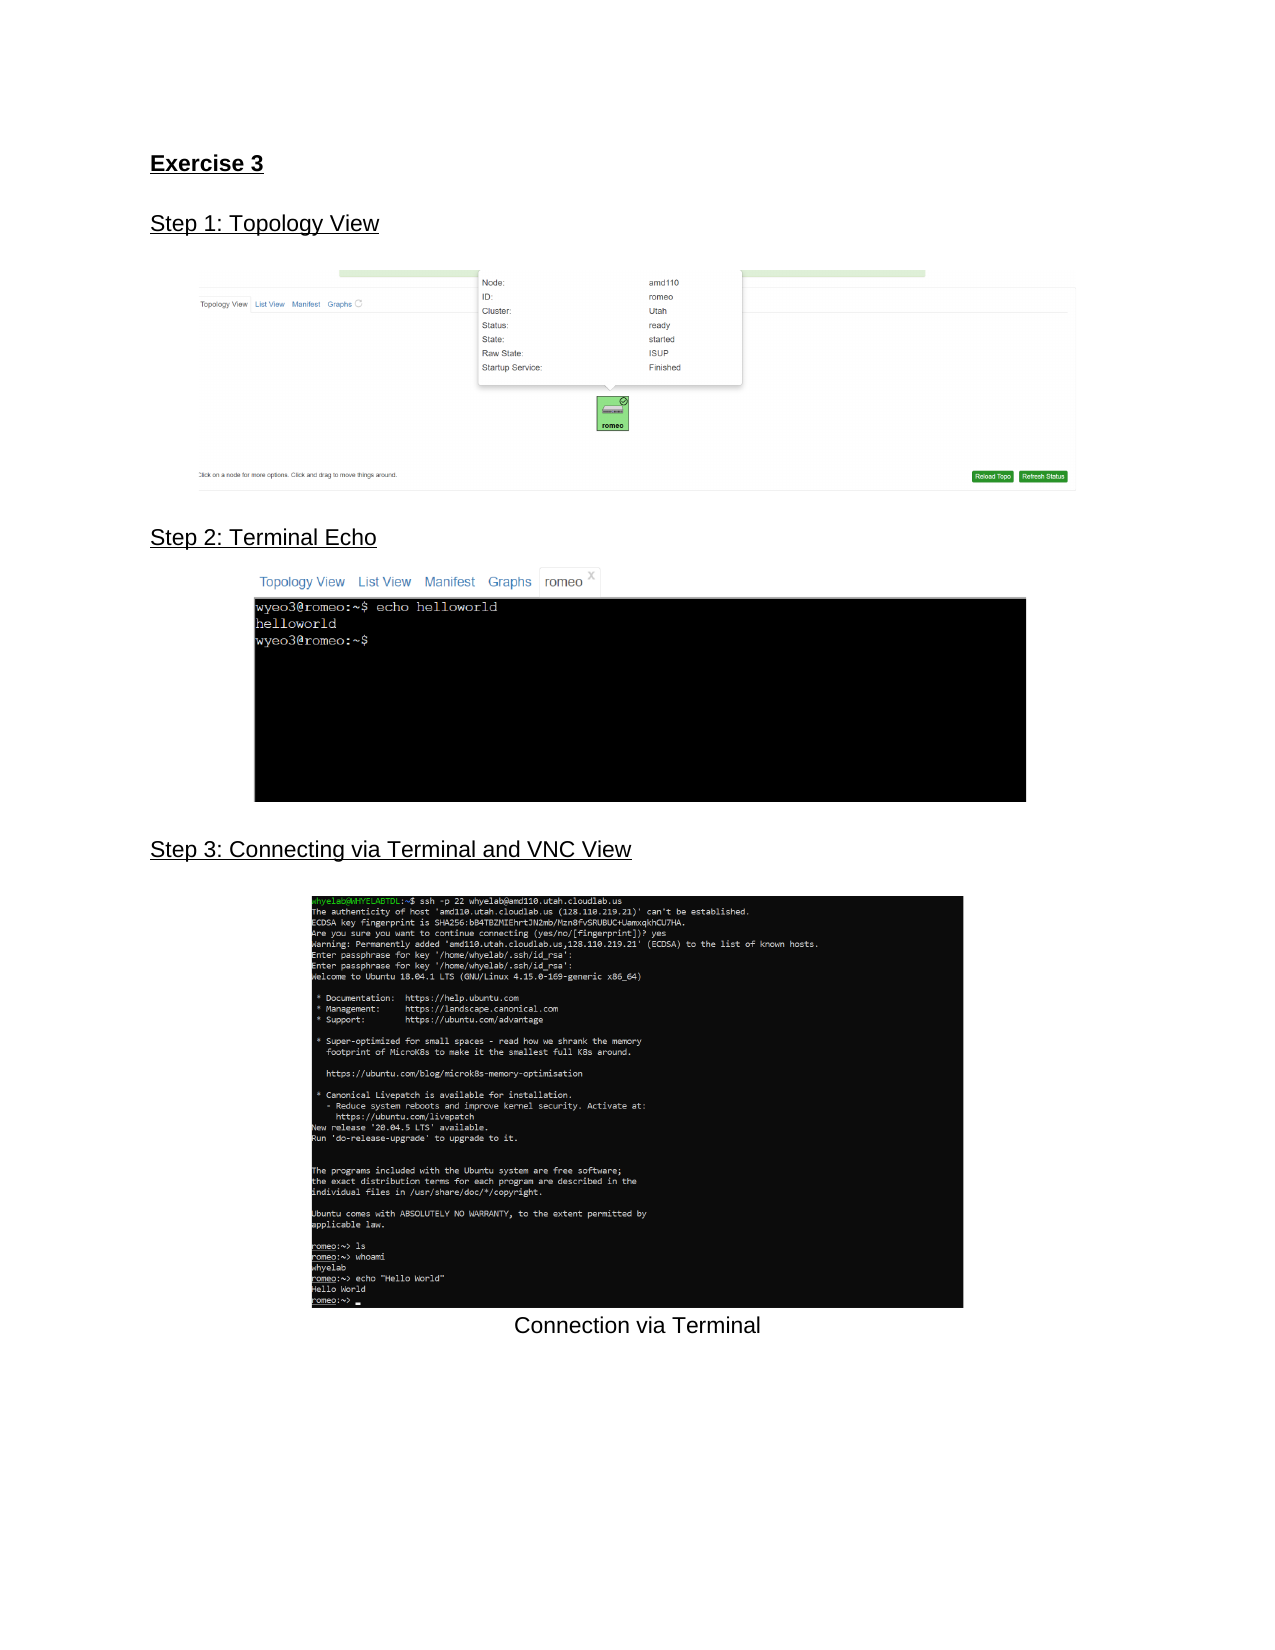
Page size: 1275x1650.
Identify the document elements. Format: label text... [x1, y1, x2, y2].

picture [198, 270, 1077, 491]
text Step 2: Terminal Echo [150, 524, 1125, 551]
picture [248, 554, 1027, 802]
text Exercise 3 [150, 150, 1125, 176]
text Step 1: Topology View [150, 210, 1125, 237]
text Step 3: Connecting via Terminal and VNC View [150, 836, 1125, 862]
text Connection via Terminal [150, 1312, 1125, 1338]
picture [311, 896, 964, 1308]
